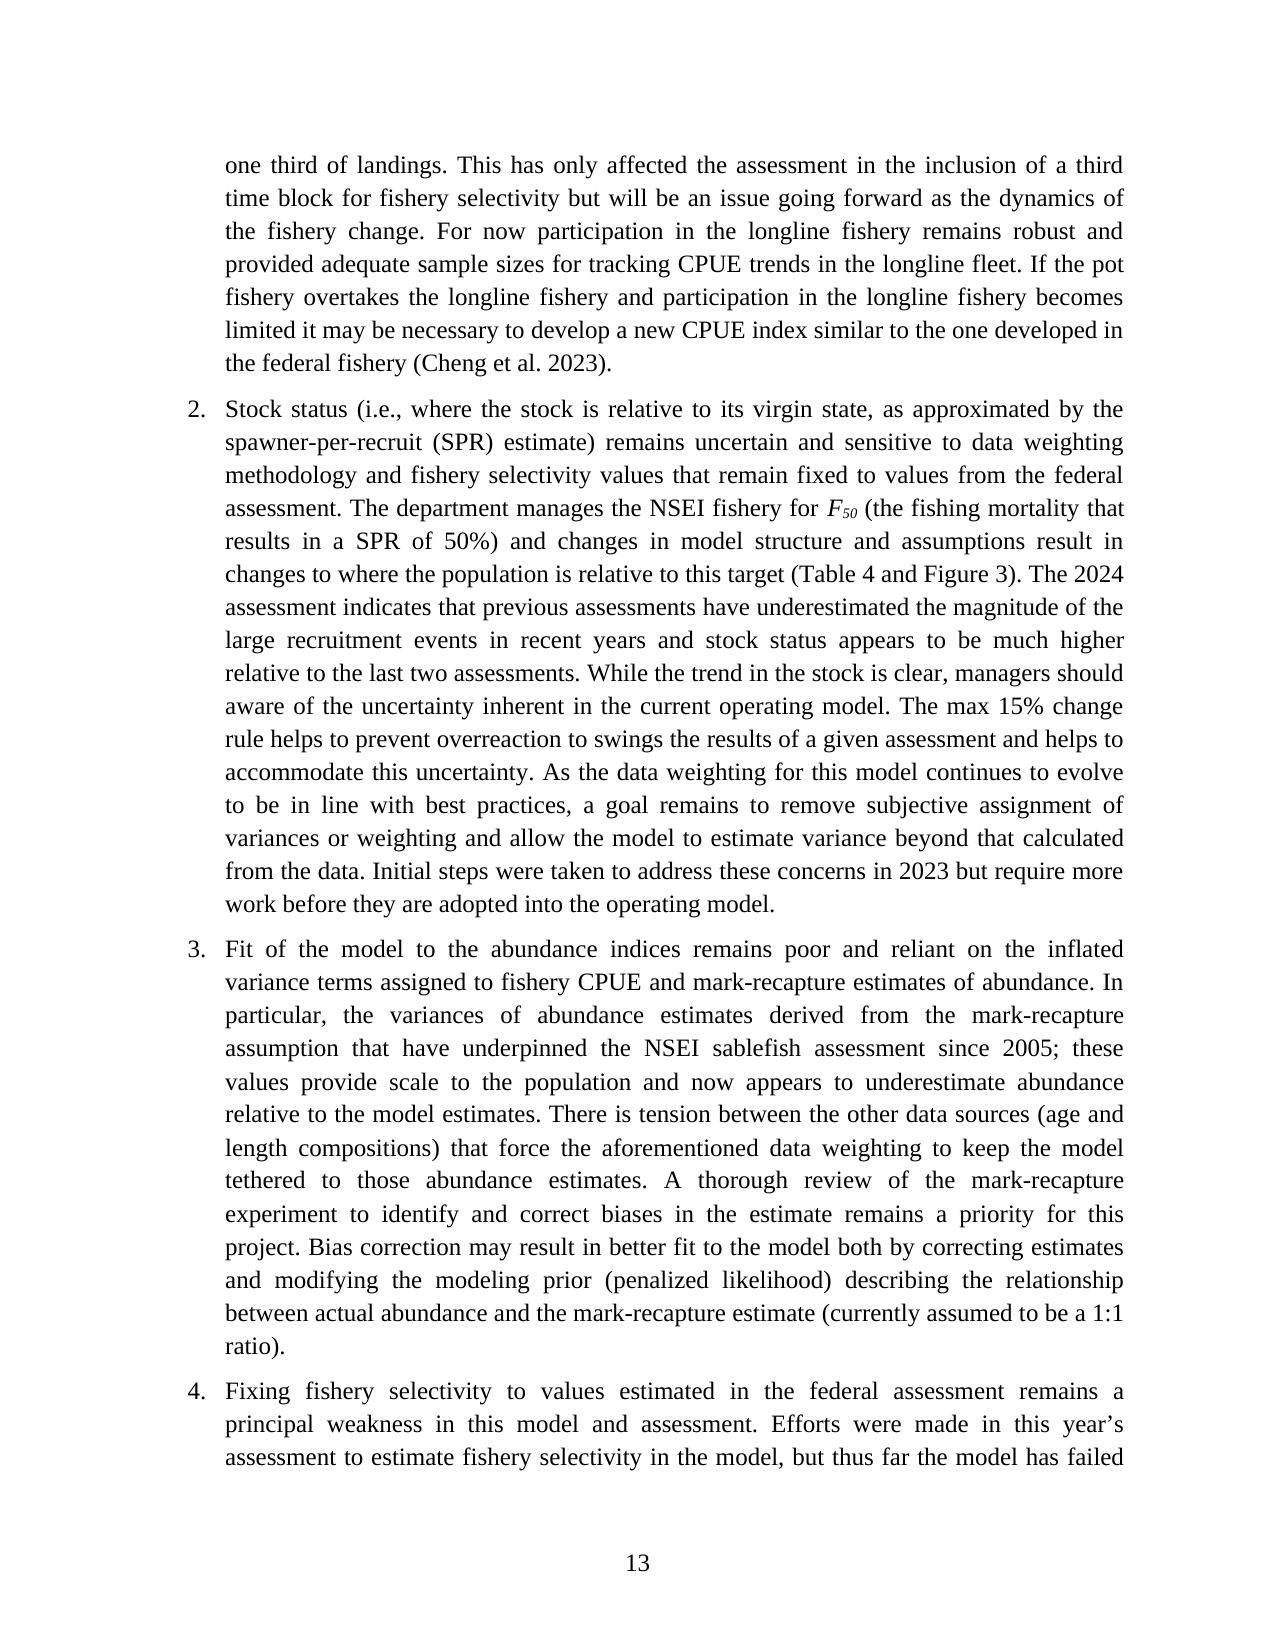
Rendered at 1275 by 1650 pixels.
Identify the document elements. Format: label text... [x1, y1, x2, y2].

list Stock status (i.e., where the stock is relative to its virgin state, as approximated by the spawner-per-recruit (SPR) estimate) remains uncertain and sensitive to data weighting methodology and fishery selectivity values that remain fixed to values from the federal assessment. The department manages the NSEI fishery for F50 (the fishing mortality that results in a SPR of 50%) and changes in model structure and assumptions result in changes to where the population is relative to this target (Table 4 and Figure 3). The 2024 assessment indicates that previous assessments have underestimated the magnitude of the large recruitment events in recent years and stock status appears to be much higher relative to the last two assessments. While the trend in the stock is clear, managers should aware of the uncertainty inherent in the current operating model. The max 15% change rule helps to prevent overreaction to swings the results of a given assessment and helps to accommodate this uncertainty. As the data weighting for this model continues to evolve to be in line with best practices, a goal remains to remove subjective assignment of variances or weighting and allow the model to estimate variance beyond that calculated from the data. Initial steps were taken to address these concerns in 2023 but require more work before they are adopted into the operating model. [187, 394, 1125, 918]
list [187, 150, 1125, 377]
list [187, 1376, 1125, 1471]
list Fit of the model to the abundance indices remains poor and reliant on the inflated variance terms assigned to fishery CPUE and mark-recapture estimates of abundance. In particular, the variances of abundance estimates derived from the mark-recapture assumption that have underpinned the NSEI sablefish assessment since 2005; these values provide scale to the population and now appears to underestimate abundance relative to the model estimates. There is tension between the other data sources (age and length compositions) that force the aforementioned data weighting to keep the model tethered to those abundance estimates. A thorough review of the mark-recapture experiment to identify and correct biases in the estimate remains a priority for this project. Bias correction may result in better fit to the model both by correcting estimates and modifying the modeling prior (penalized likelihood) describing the relationship between actual abundance and the mark-recapture estimate (currently assumed to be a 1:1 ratio). [187, 934, 1125, 1359]
